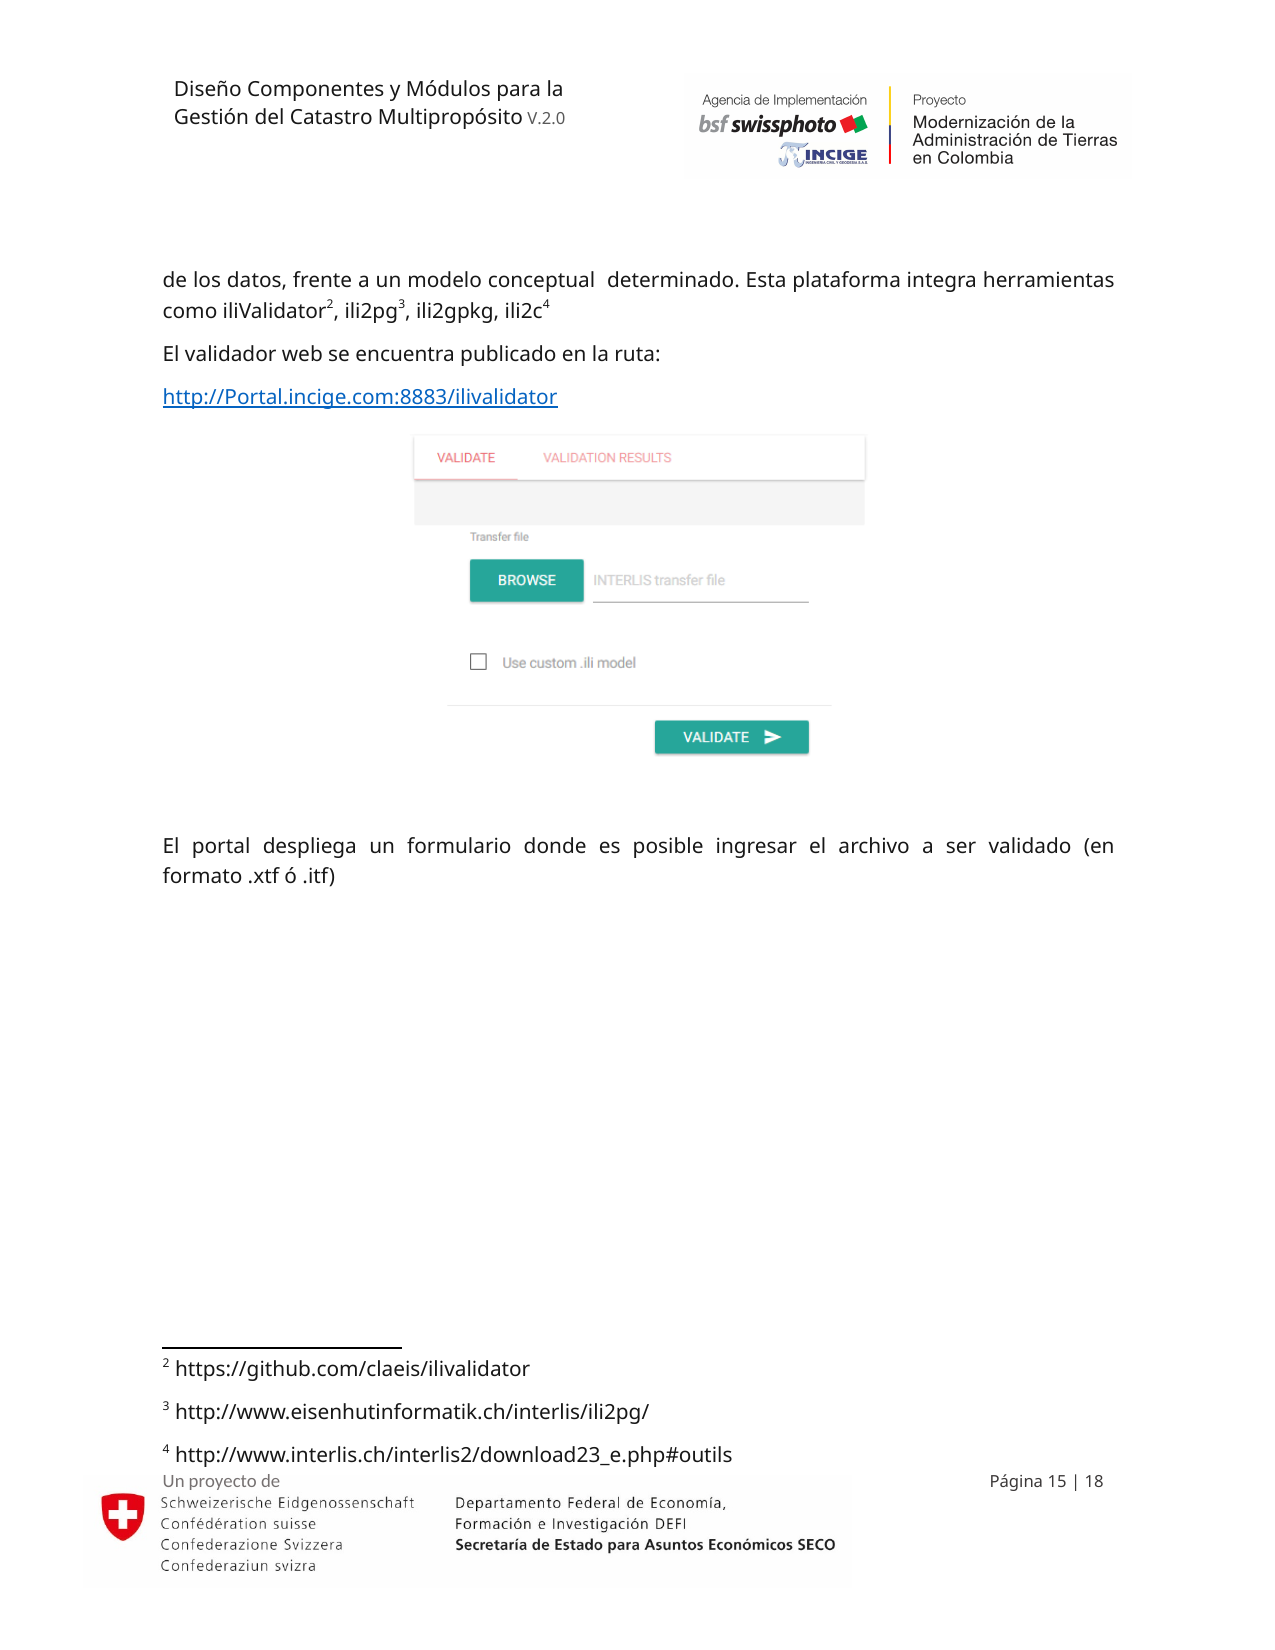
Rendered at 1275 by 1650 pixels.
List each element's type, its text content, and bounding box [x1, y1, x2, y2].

picture [165, 1475, 171, 1486]
text El portal despliega un formulario donde es posible ingresar el archivo a ser validado (en formato .xtf ó .itf) [162, 831, 1116, 890]
text http://Portal.incige.com:8883/ilivalidator [162, 382, 1116, 411]
picture [409, 425, 869, 773]
picture [684, 73, 1132, 179]
text El validador web se encuentra publicado en la ruta: [162, 339, 1116, 368]
picture [83, 1475, 852, 1588]
